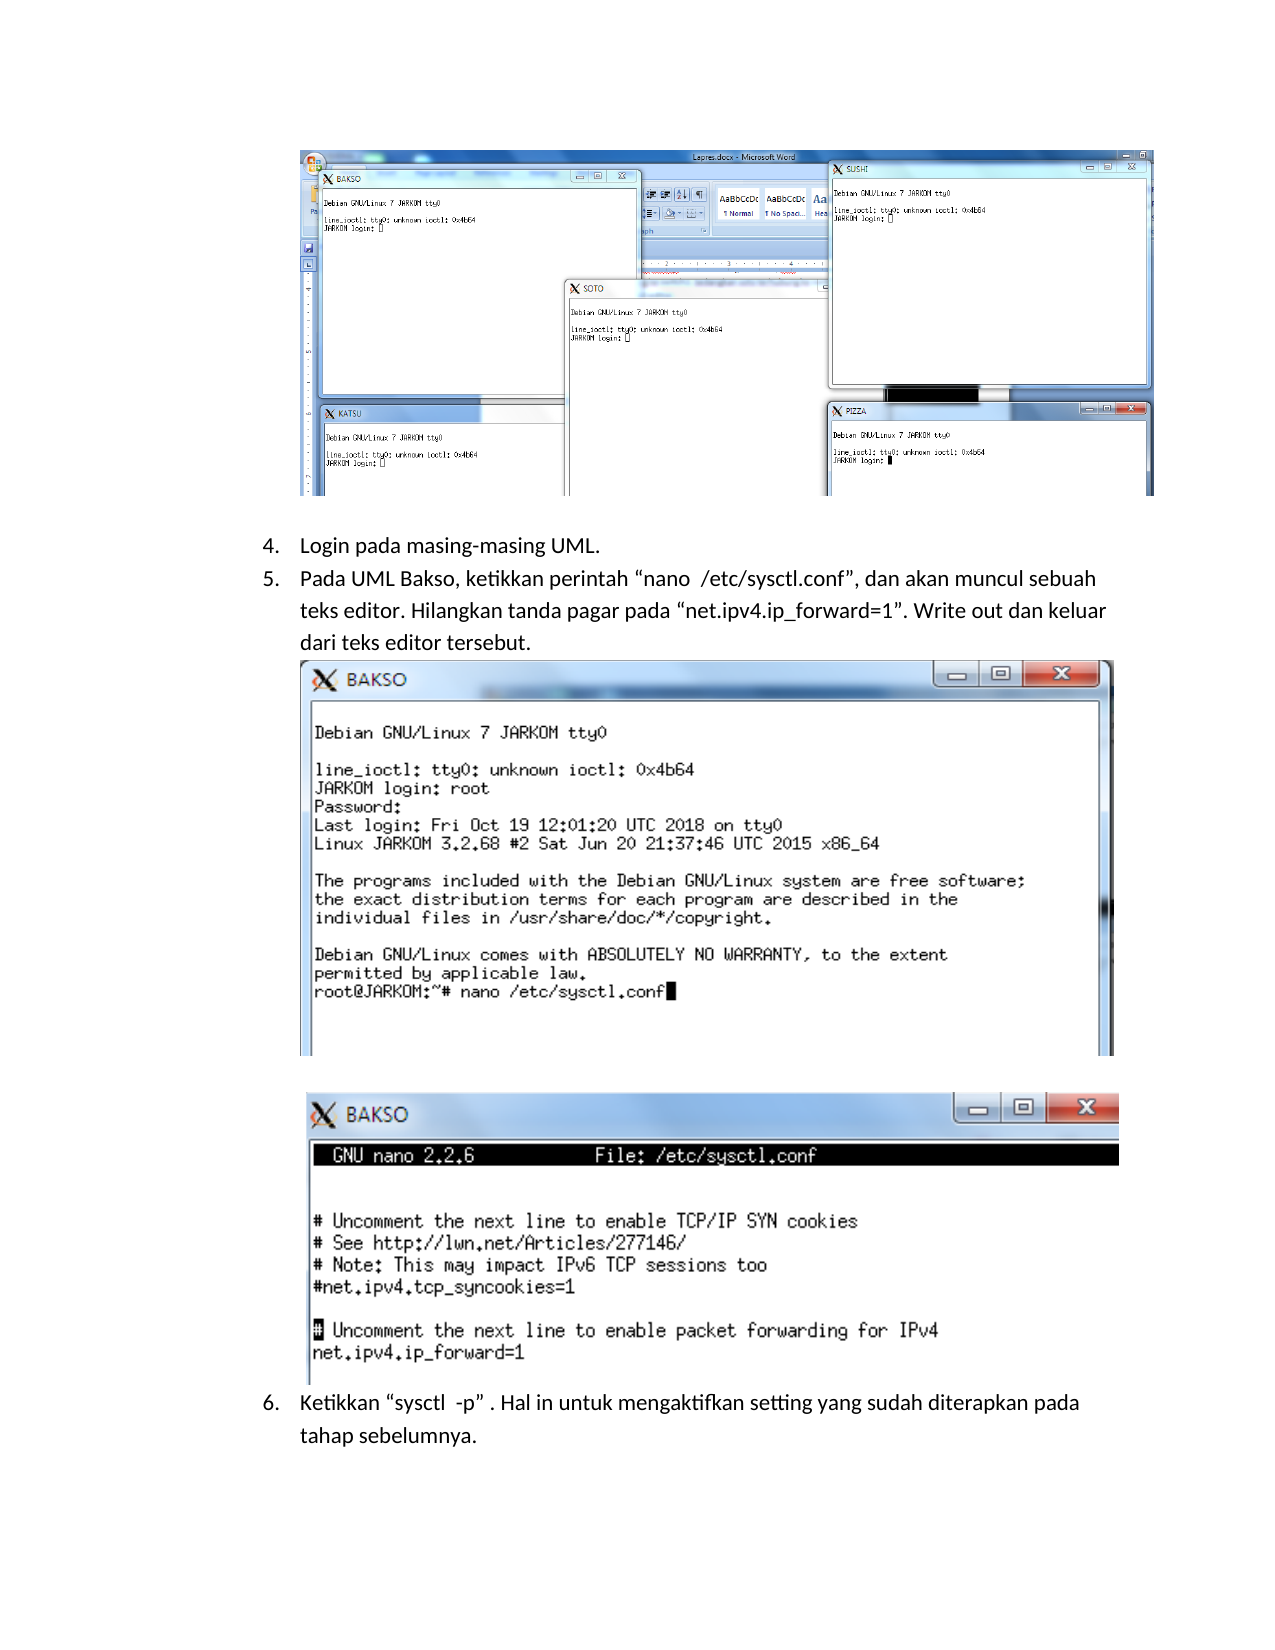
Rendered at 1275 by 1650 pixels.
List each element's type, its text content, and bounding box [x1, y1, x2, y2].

picture [306, 1092, 1119, 1385]
list Pada UML Bakso, ketikkan perintah “nano /etc/sysctl.conf”, dan akan muncul sebuah teks editor. Hilangkan tanda pagar pada “net.ipv4.ip_forward=1”. Write out dan keluar dari teks editor tersebut. [262, 564, 1125, 656]
picture [300, 660, 1114, 1056]
list Ketikkan “sysctl -p” . Hal in untuk mengaktifkan setting yang sudah diterapkan pada tahap sebelumnya. [262, 1388, 1125, 1449]
picture [300, 150, 1154, 496]
list Login pada masing-masing UML. [262, 532, 1125, 560]
